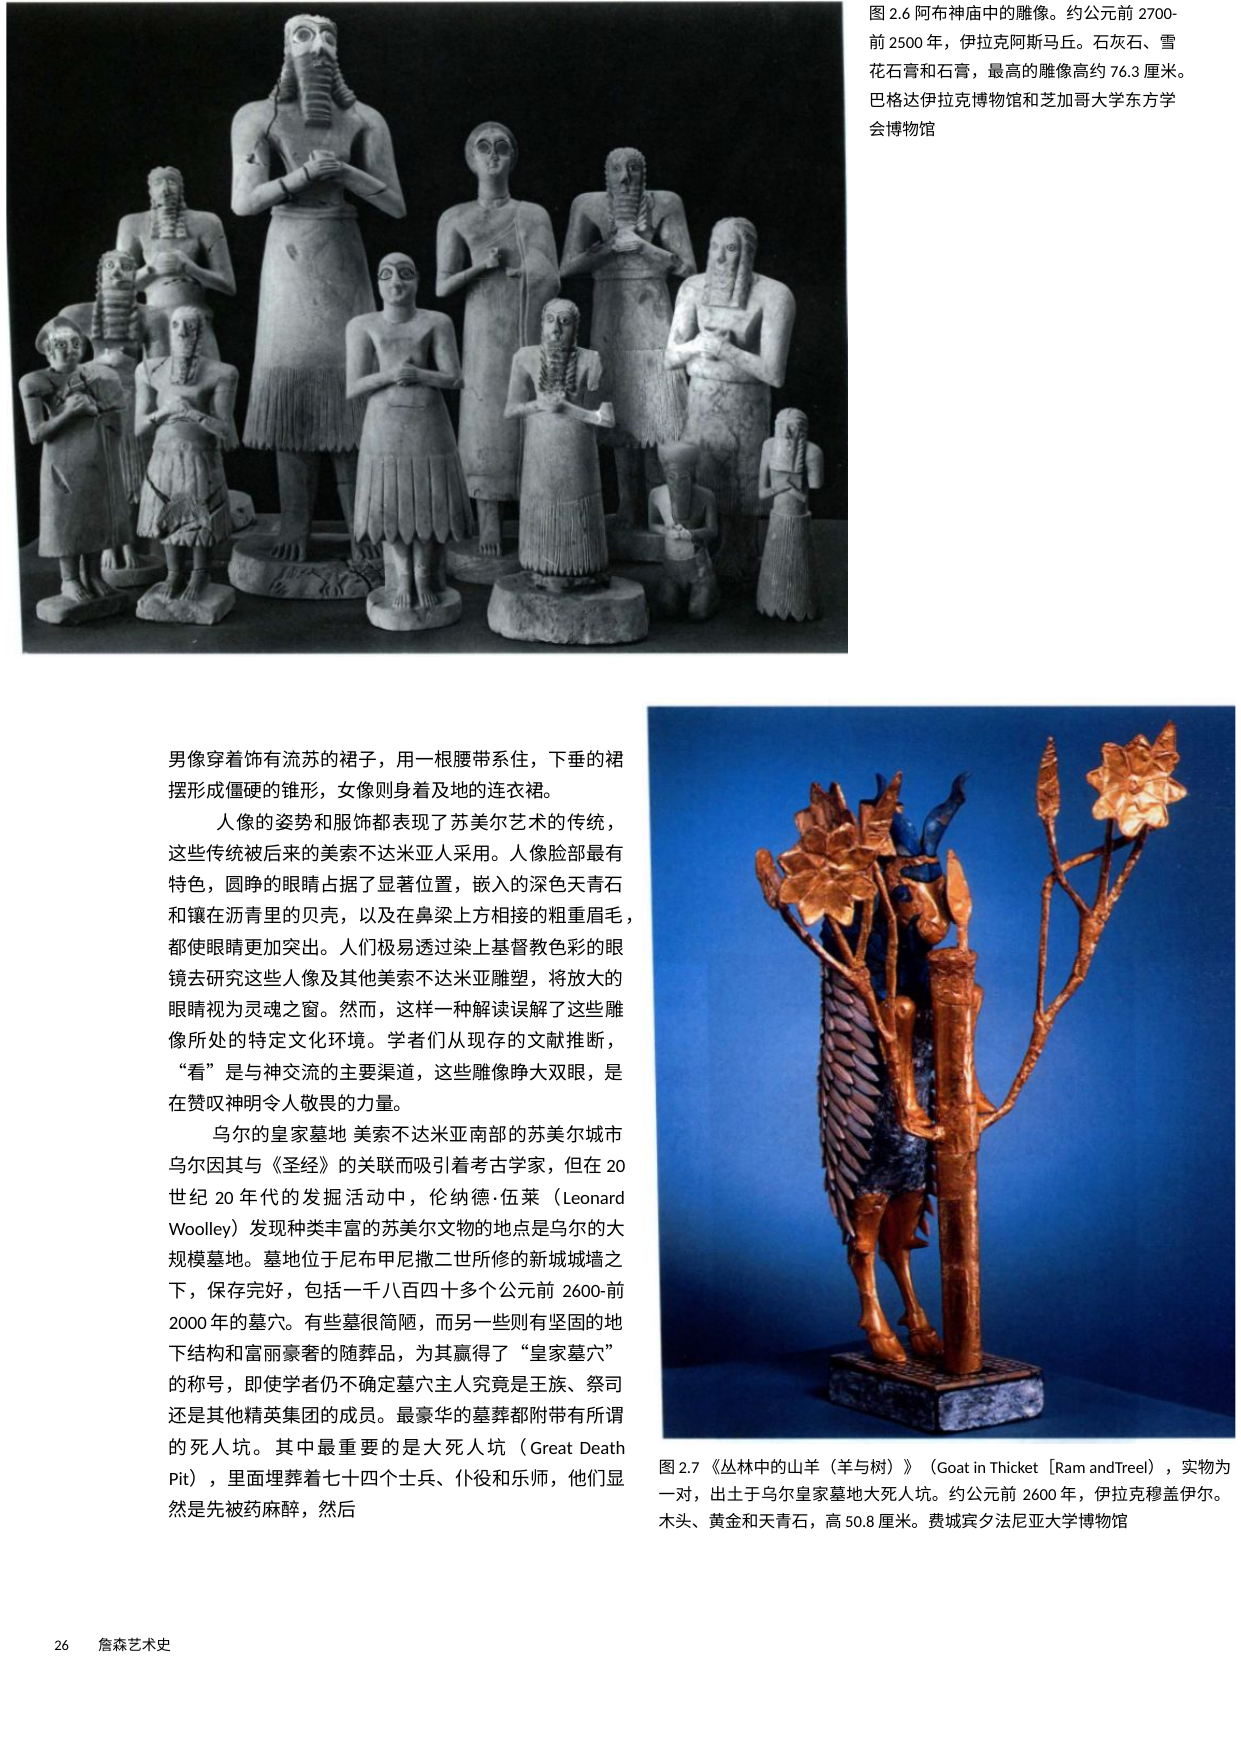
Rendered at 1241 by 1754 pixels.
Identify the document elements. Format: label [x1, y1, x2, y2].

picture [6, 0, 848, 657]
picture [641, 697, 1236, 1444]
